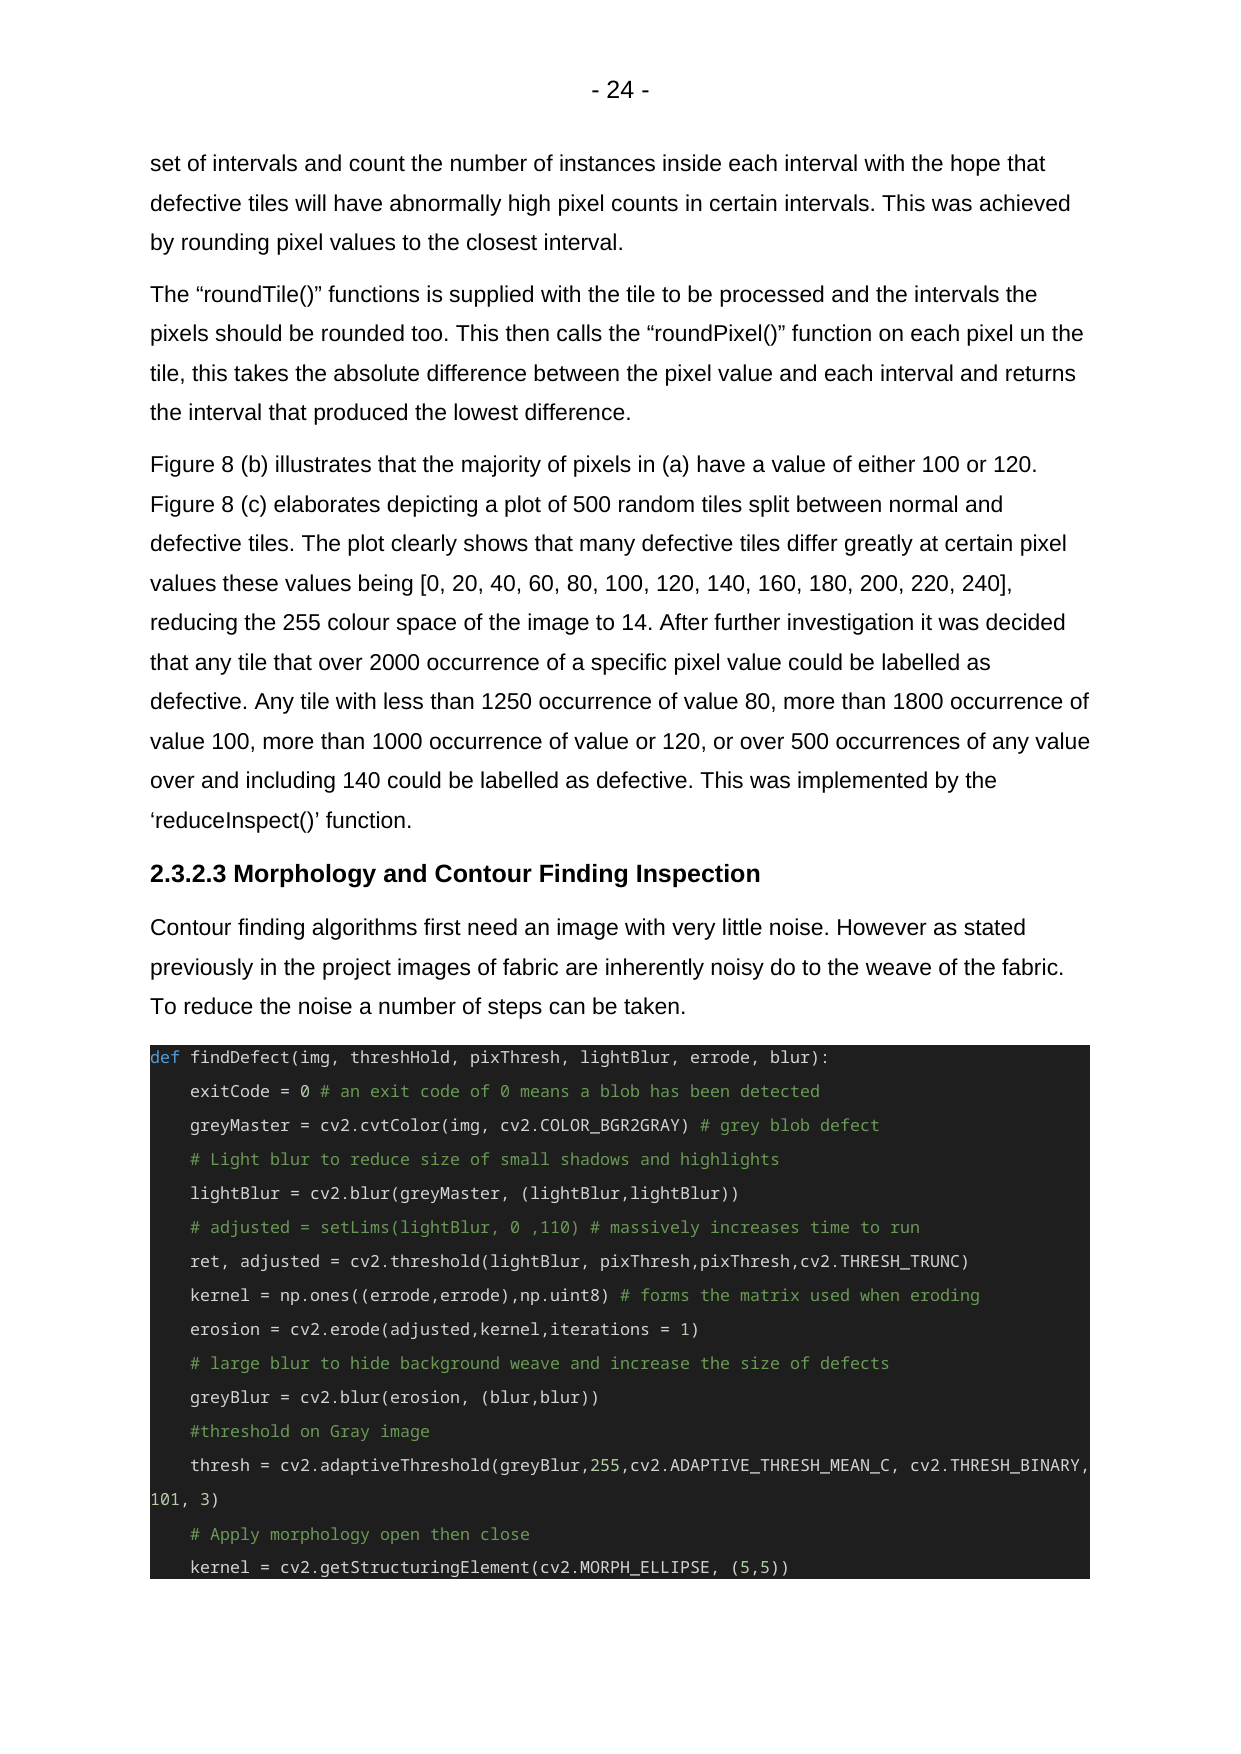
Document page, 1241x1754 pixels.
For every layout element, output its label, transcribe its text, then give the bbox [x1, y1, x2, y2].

text # Apply morphology open then close [150, 1522, 1090, 1545]
text greyMaster = cv2.cvtColor(img, cv2.COLOR_BGR2GRAY) # grey blob defect [150, 1113, 1090, 1136]
text #threshold on Gray image [150, 1420, 1090, 1443]
text thresh = cv2.adaptiveThreshold(greyBlur,255,cv2.ADAPTIVE_THRESH_MEAN_C, cv2.THRESH_BINARY, 101, 3) [150, 1454, 1090, 1511]
text # adjusted = setLims(lightBlur, 0 ,110) # massively increases time to run [150, 1216, 1090, 1238]
text kernel = cv2.getStructuringElement(cv2.MORPH_ELLIPSE, (5,5)) [150, 1556, 1090, 1579]
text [150, 150, 1090, 255]
text Contour finding algorithms first need an image with very little noise. However as stated previously in the project images of fabric are inherently noisy do to the weave of the fabric. To reduce the noise a number of steps can be taken. [150, 914, 1090, 1019]
subtitle 2.3.2.3 Morphology and Contour Finding Inspection [150, 859, 1090, 887]
text erosion = cv2.erode(adjusted,kernel,iterations = 1) [150, 1318, 1090, 1340]
text kernel = np.ones((errode,errode),np.uint8) # forms the matrix used when eroding [150, 1284, 1090, 1306]
text exitCode = 0 # an exit code of 0 means a blob has been detected [150, 1079, 1090, 1102]
text ret, adjusted = cv2.threshold(lightBlur, pixThresh,pixThresh,cv2.THRESH_TRUNC) [150, 1249, 1090, 1272]
text Figure 8 (b) illustrates that the majority of pixels in (a) have a value of either 100 or 120. Figure 8 (c) elaborates depicting a plot of 500 random tiles split between normal and defective tiles. The plot clearly shows that many defective tiles differ greatly at certain pixel values these values being [0, 20, 40, 60, 80, 100, 120, 140, 160, 180, 200, 220, 240], reducing the 255 colour space of the image to 14. After further investigation it was decided that any tile that over 2000 occurrence of a specific pixel value could be labelled as defective. Any tile with less than 1250 occurrence of value 80, more than 1800 occurrence of value 100, more than 1000 occurrence of value or 120, or over 500 occurrences of any value over and including 140 could be labelled as defective. This was implemented by the ‘reduceInspect()’ function. [150, 451, 1090, 833]
text def findDefect(img, threshHold, pixThresh, lightBlur, errode, blur): [150, 1045, 1090, 1068]
text lightBlur = cv2.blur(greyMaster, (lightBlur,lightBlur)) [150, 1181, 1090, 1204]
text # Light blur to reduce size of small shadows and highlights [150, 1147, 1090, 1170]
text The “roundTile()” functions is supplied with the tile to be processed and the intervals the pixels should be rounded too. This then calls the “roundPixel()” function on each pixel un the tile, this takes the absolute difference between the pixel value and each interval and returns the interval that produced the lowest difference. [150, 281, 1090, 426]
text greyBlur = cv2.blur(erosion, (blur,blur)) [150, 1386, 1090, 1408]
text # large blur to hide background weave and increase the size of defects [150, 1352, 1090, 1374]
